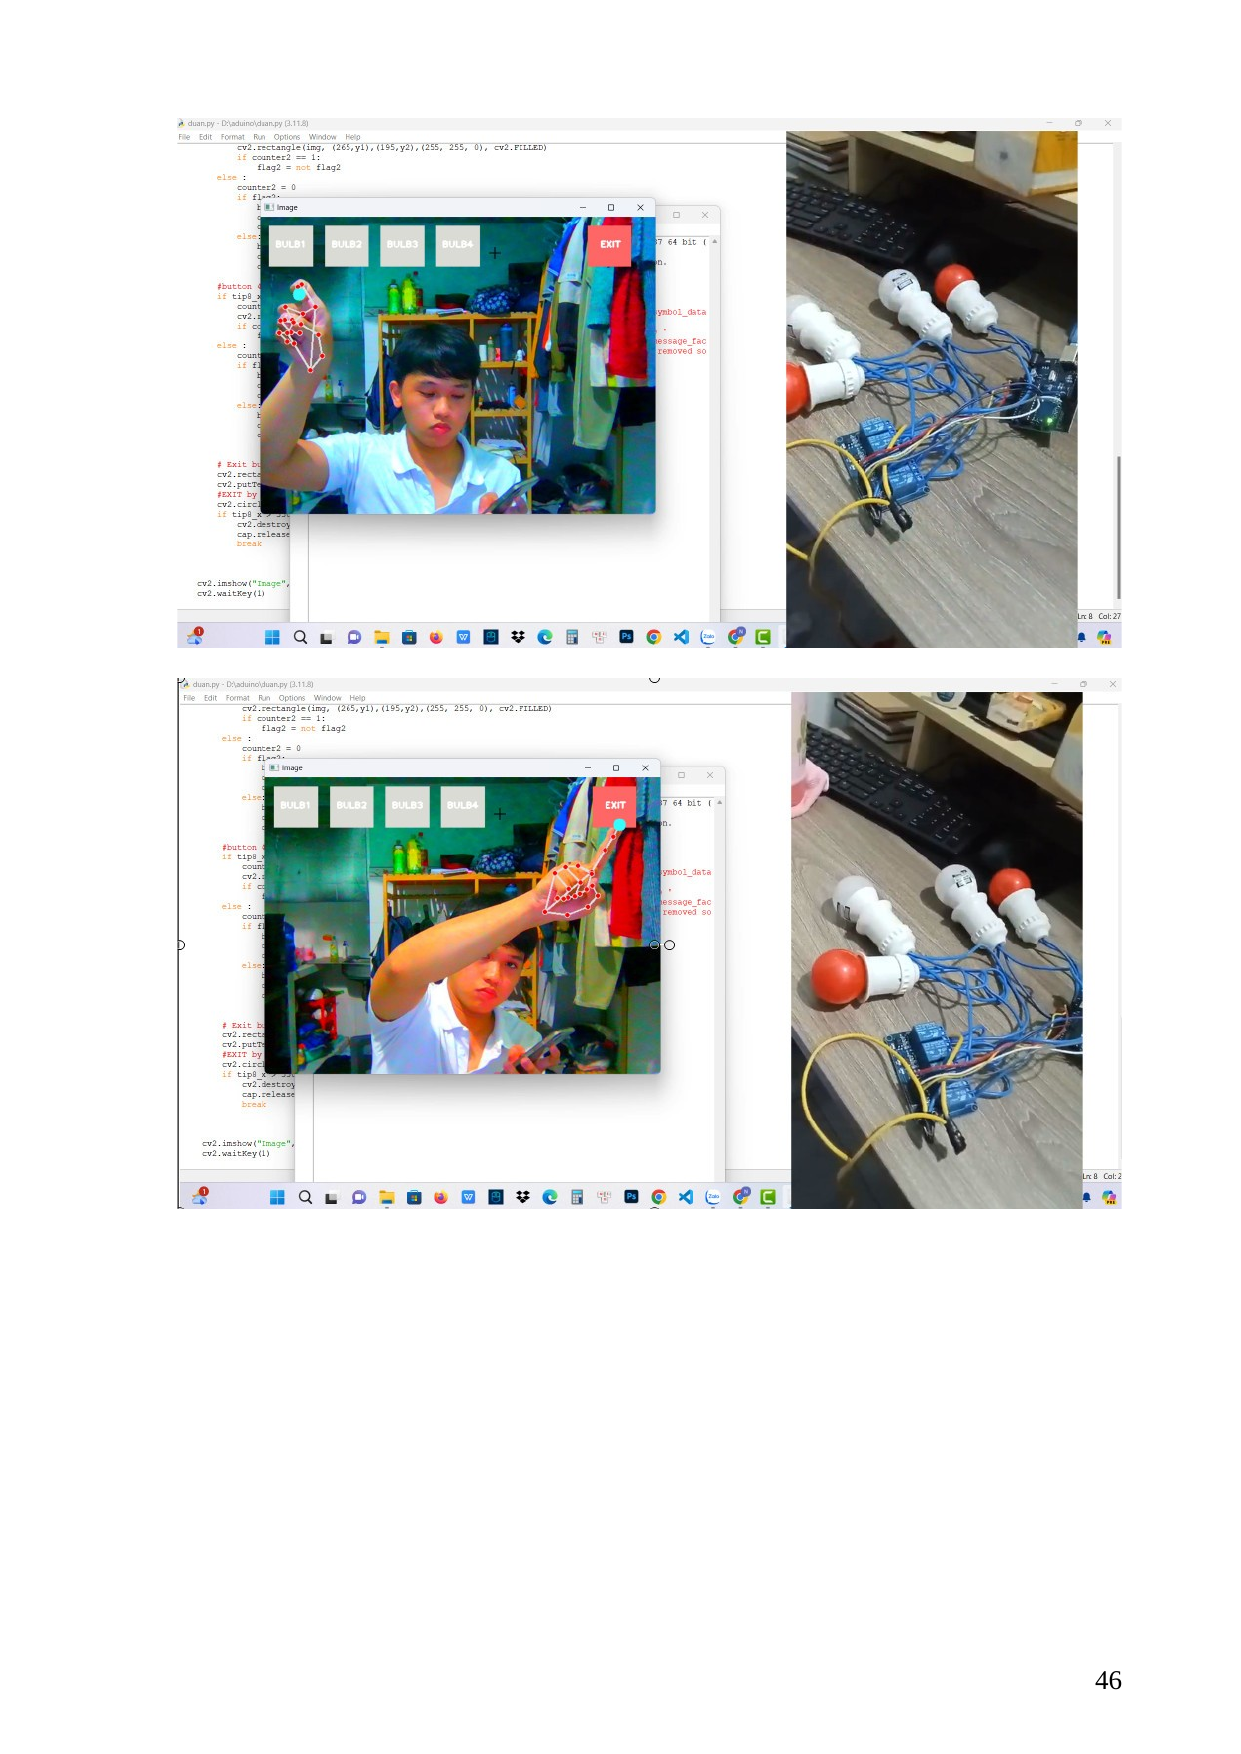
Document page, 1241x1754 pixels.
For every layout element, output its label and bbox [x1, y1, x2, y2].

picture [177, 678, 1122, 1209]
picture [177, 118, 1122, 648]
